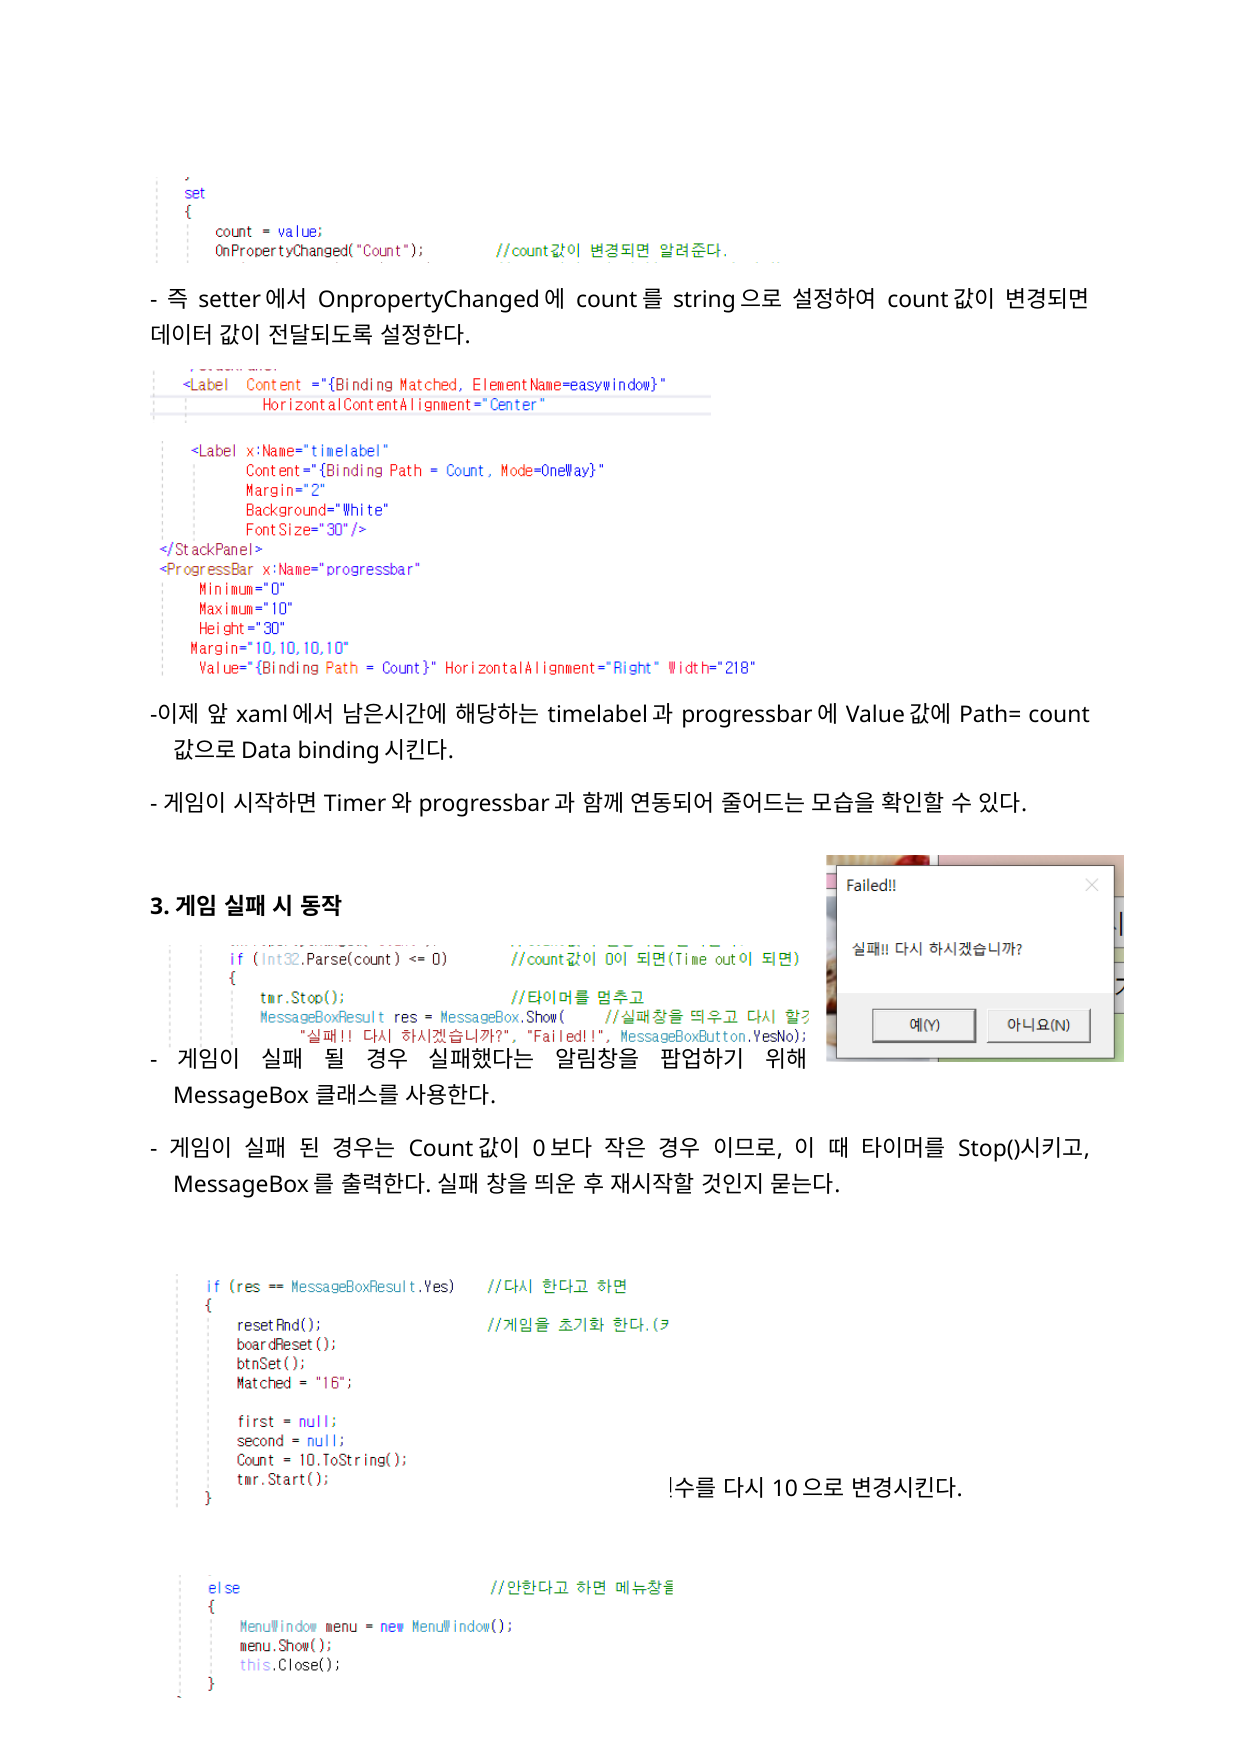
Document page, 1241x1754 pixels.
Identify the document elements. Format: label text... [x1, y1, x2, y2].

picture [826, 855, 1124, 1062]
text - 게임이 실패 된 경우는 Count값이 0보다 작은 경우 이므로, 이 때 타이머를 Stop()시키고, MessageBox를 출력한다. 실패 창을 띄운 후 재시작할 것인지 묻는다. [150, 1130, 1090, 1199]
picture [150, 369, 711, 423]
picture [150, 177, 786, 263]
text - 게임이 실패 될 경우 실패했다는 알림창을 팝업하기 위해 MessageBox 클래스를 사용한다. [150, 1041, 1090, 1110]
picture [163, 945, 809, 1048]
text -이제 앞 xaml에서 남은시간에 해당하는 timelabel과 progressbar에 Value값에 Path= count값으로Data binding시킨다. [150, 696, 1090, 765]
text - 즉 setter에서 OnpropertyChanged에 count를 string으로 설정하여 count값이 변경되면 데이터 값이 전달되도록 설정한다. [150, 281, 1090, 350]
text - 게임을 다시 할 경우, 게임을 초기화 시키고, Count변수를 다시 10으로 변경시킨다. [670, 1470, 1090, 1504]
picture [152, 1575, 673, 1698]
text - 게임이 시작하면 Timer와 progressbar과 함께 연동되어 줄어드는 모습을 확인할 수 있다. [150, 785, 1090, 818]
picture [150, 441, 762, 678]
text 3. 게임 실패 시 동작 [150, 888, 826, 921]
picture [150, 1274, 670, 1509]
